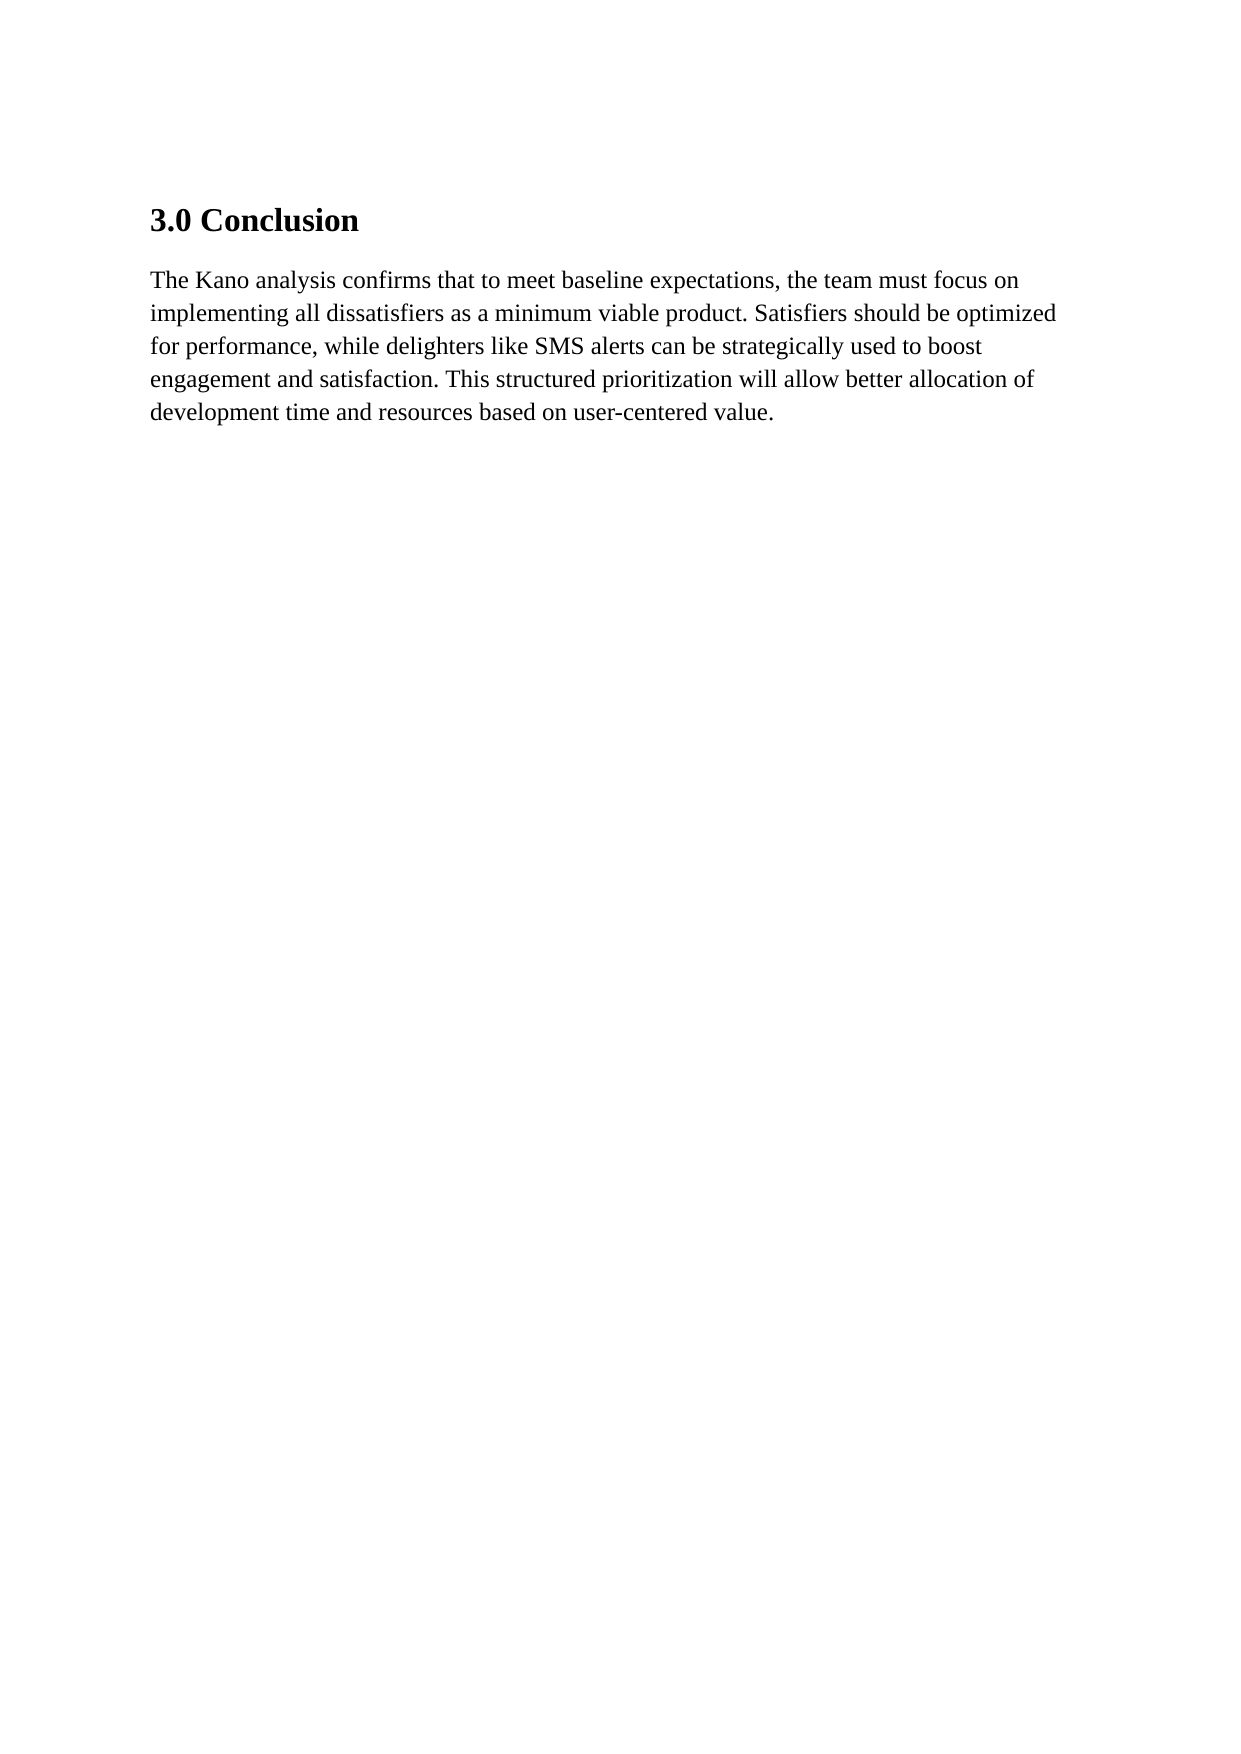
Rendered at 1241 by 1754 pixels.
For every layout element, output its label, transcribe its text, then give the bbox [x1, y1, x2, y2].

text The Kano analysis confirms that to meet baseline expectations, the team must focus on implementing all dissatisfiers as a minimum viable product. Satisfiers should be optimized for performance, while delighters like SMS alerts can be strategically used to boost engagement and satisfaction. This structured prioritization will allow better allocation of development time and resources based on user-centered value. [150, 265, 1090, 426]
subtitle 3.0 Conclusion [150, 200, 1090, 238]
